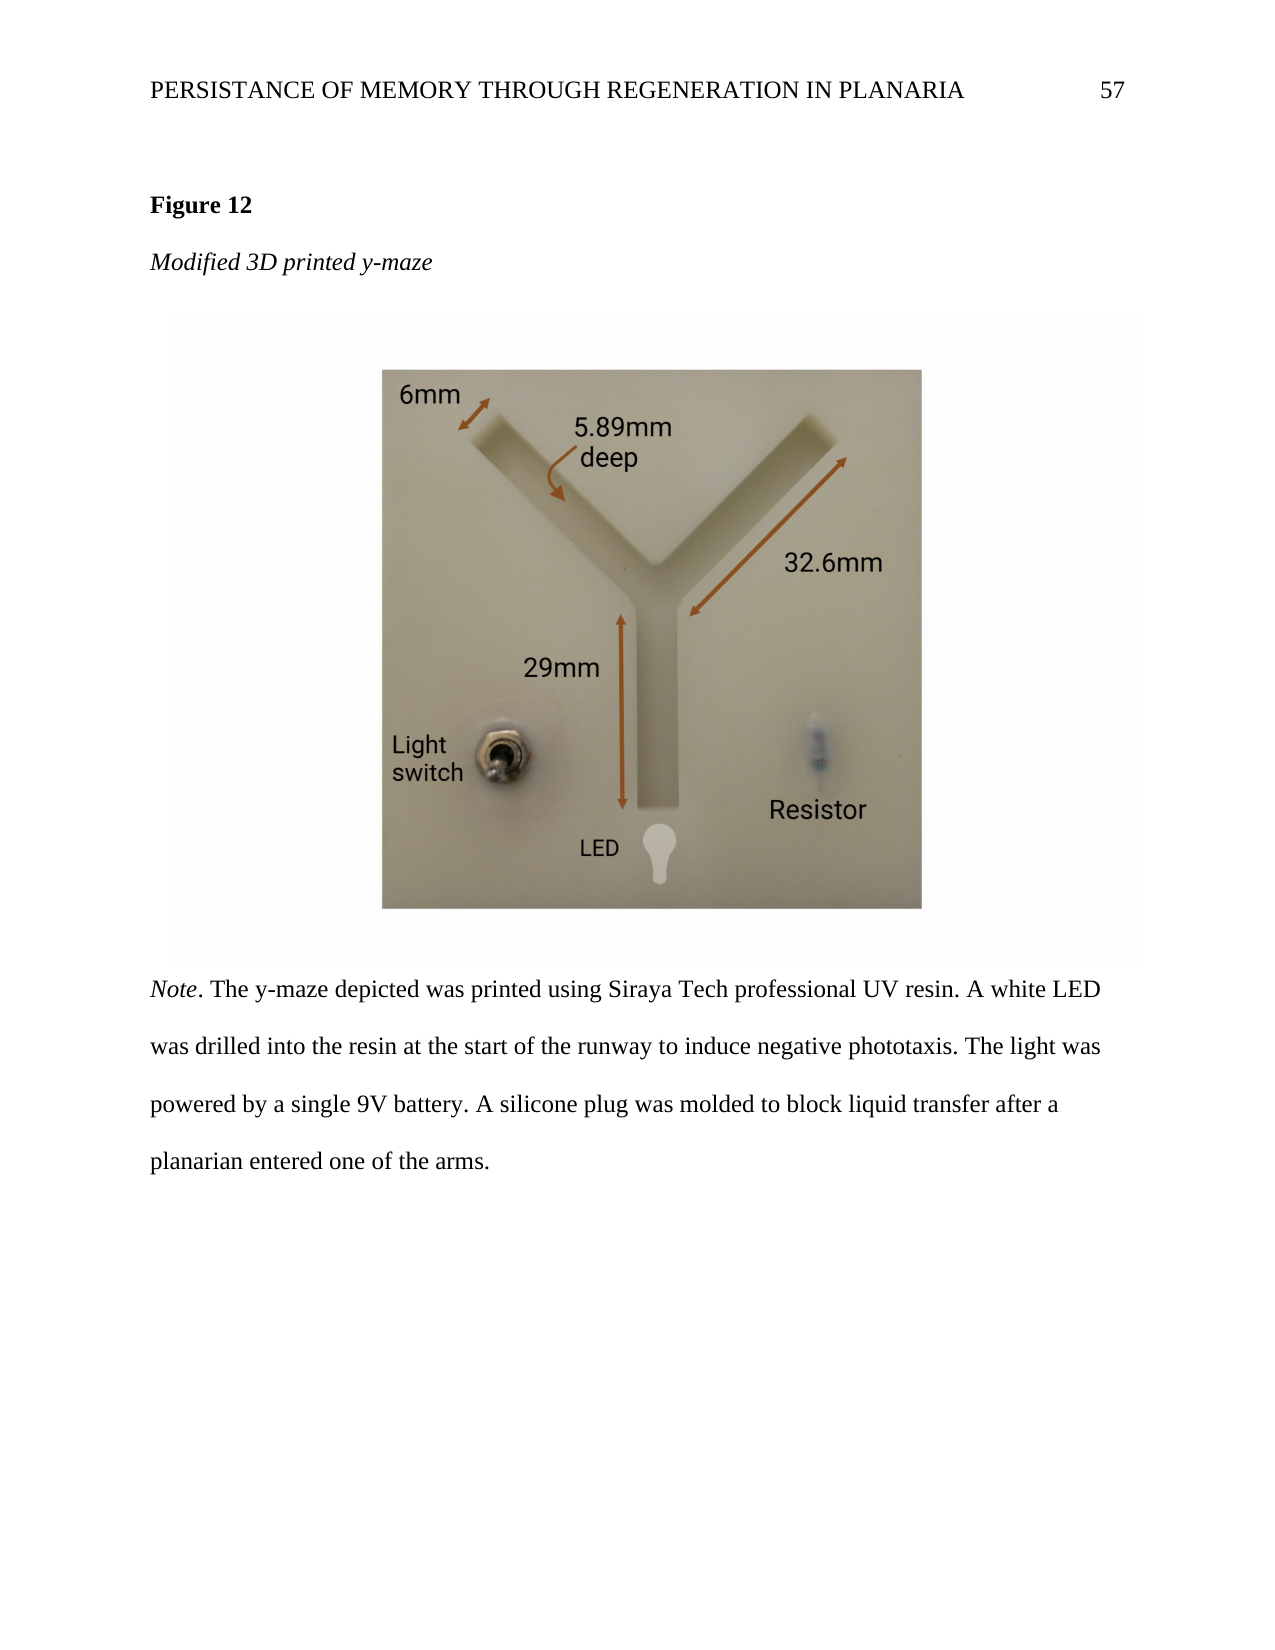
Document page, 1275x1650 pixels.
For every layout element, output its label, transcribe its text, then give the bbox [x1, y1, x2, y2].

title Figure 12 [150, 190, 1125, 219]
picture [168, 317, 1144, 968]
text Modified 3D printed y-maze [150, 247, 1125, 276]
text Note. The y-maze depicted was printed using Siraya Tech professional UV resin. A white LED was drilled into the resin at the start of the runway to induce negative phototaxis. The light was powered by a single 9V battery. A silicone plug was molded to block liquid transfer after a planarian entered one of the arms. [150, 974, 1125, 1175]
